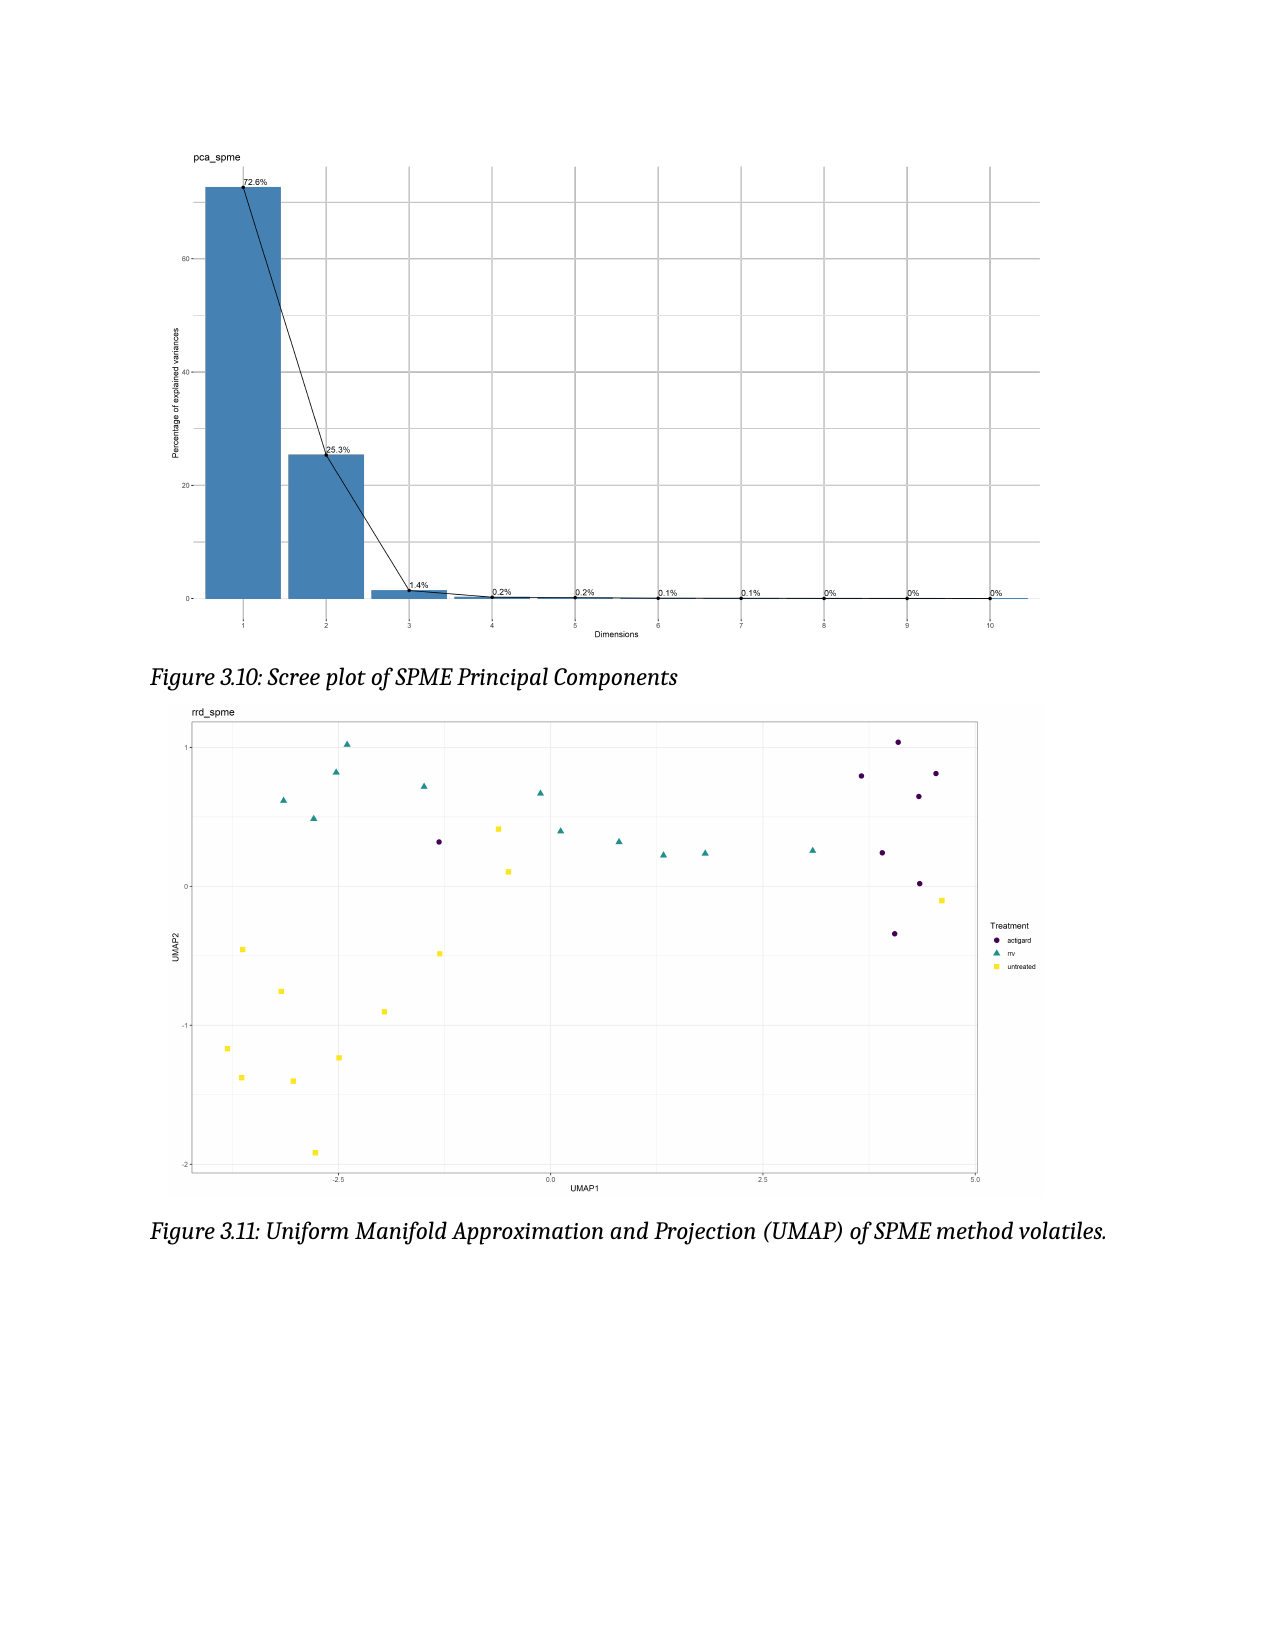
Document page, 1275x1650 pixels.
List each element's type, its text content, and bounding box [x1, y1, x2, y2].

text Figure 3.11: Uniform Manifold Approximation and Projection (UMAP) of SPME method volatiles. [150, 1217, 1125, 1246]
text Figure 3.10: Scree plot of SPME Principal Components [150, 663, 1125, 692]
picture [168, 704, 1044, 1197]
picture [168, 150, 1044, 643]
